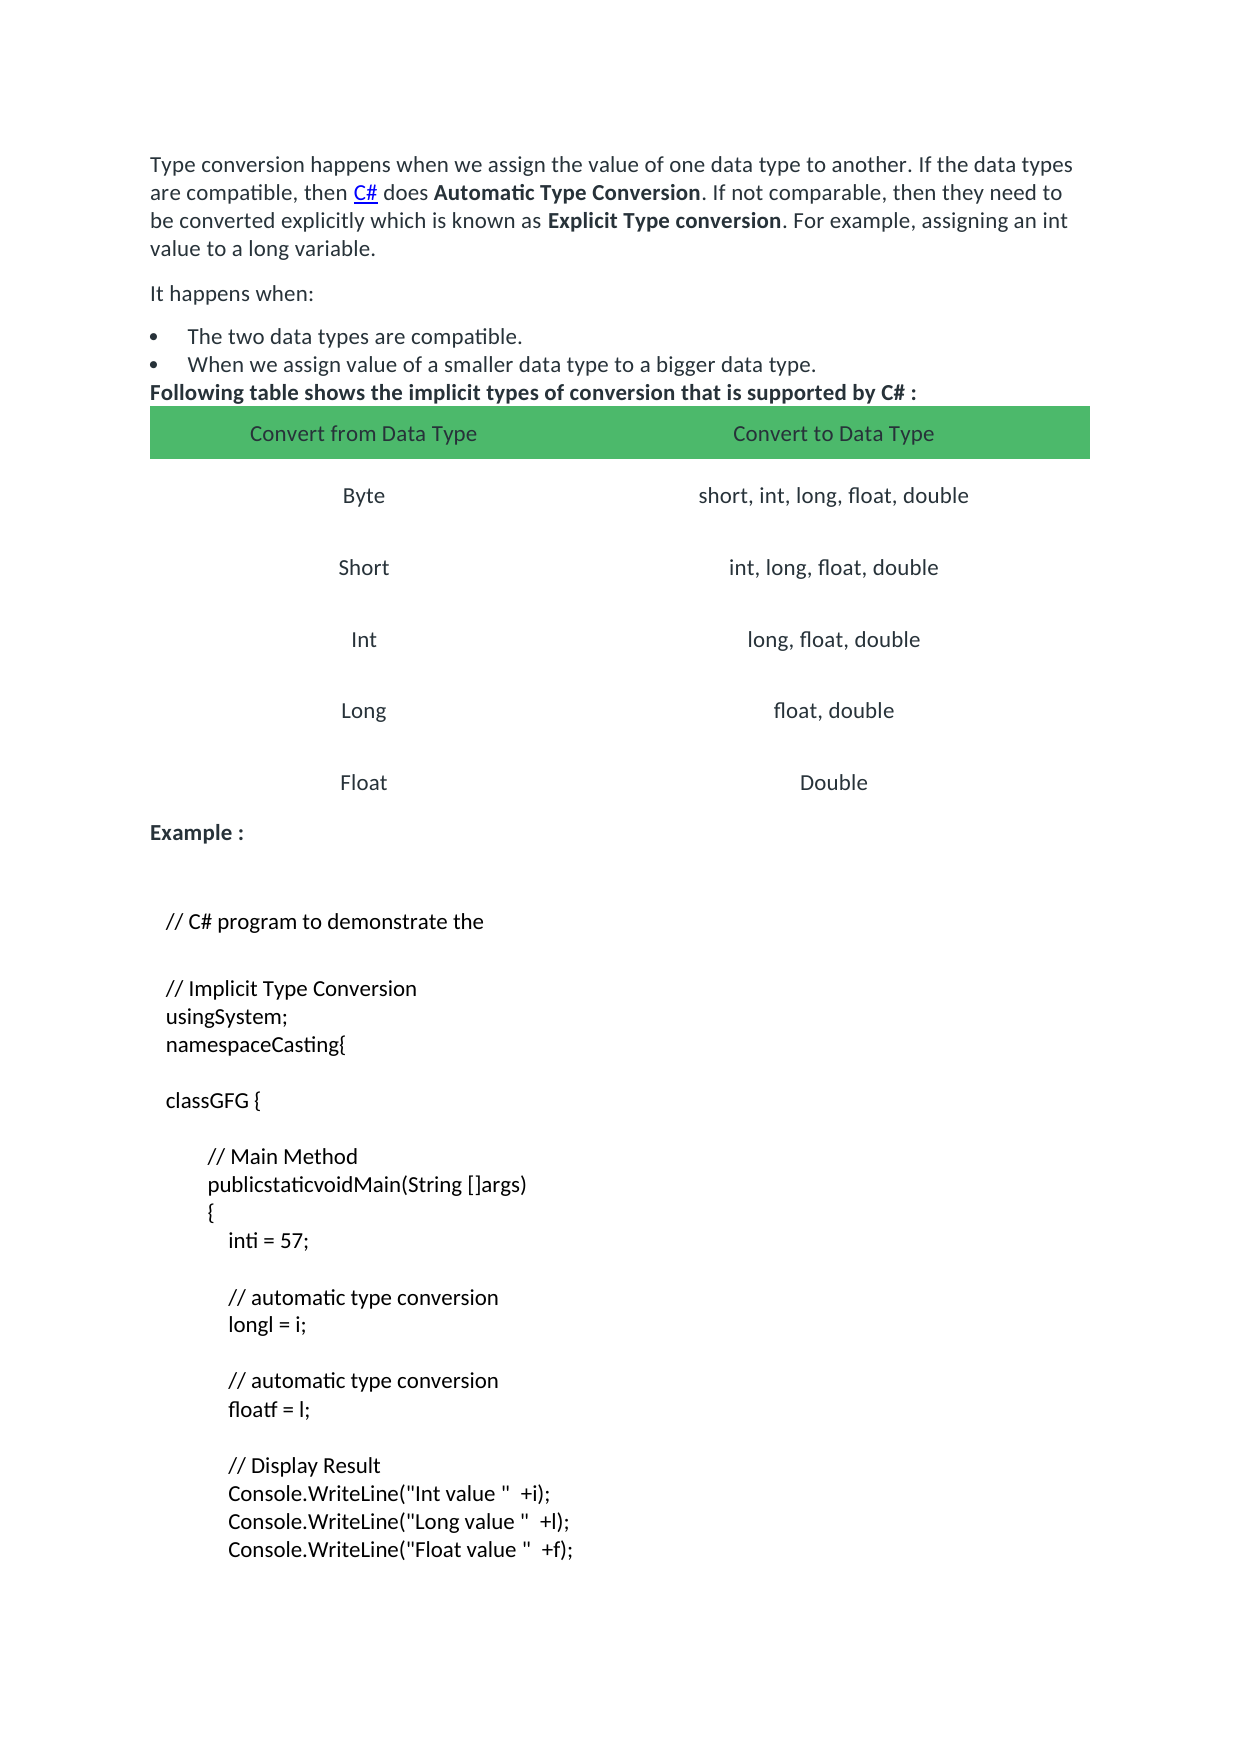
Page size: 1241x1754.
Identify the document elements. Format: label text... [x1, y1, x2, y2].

table_header Convert to Data Type [578, 406, 1090, 459]
text Type conversion happens when we assign the value of one data type to another. If the data types are compatible, then C# does Automatic Type Conversion. If not comparable, then they need to be converted explicitly which is known as Explicit Type conversion. For example, assigning an int value to a long variable. [377, 150, 1090, 262]
table_cell long, float, double [578, 603, 1090, 675]
table_cell Double [578, 747, 1090, 818]
table_cell short, int, long, float, double [578, 460, 1090, 531]
text Example : [150, 818, 1090, 846]
text It happens when: [150, 279, 1090, 307]
table_header Convert from Data Type [150, 406, 578, 459]
table_cell Byte [150, 460, 578, 531]
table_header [150, 846, 1224, 1585]
table_cell Int [150, 603, 578, 675]
table_cell Short [150, 531, 578, 603]
table_cell Long [150, 675, 578, 747]
list When we assign value of a smaller data type to a bigger data type. [150, 350, 1090, 378]
table_cell int, long, float, double [578, 531, 1090, 603]
text Following table shows the implicit types of conversion that is supported by C# : [150, 378, 1090, 406]
table_cell float, double [578, 675, 1090, 747]
table_cell Float [150, 747, 578, 818]
list The two data types are compatible. [150, 322, 1090, 350]
